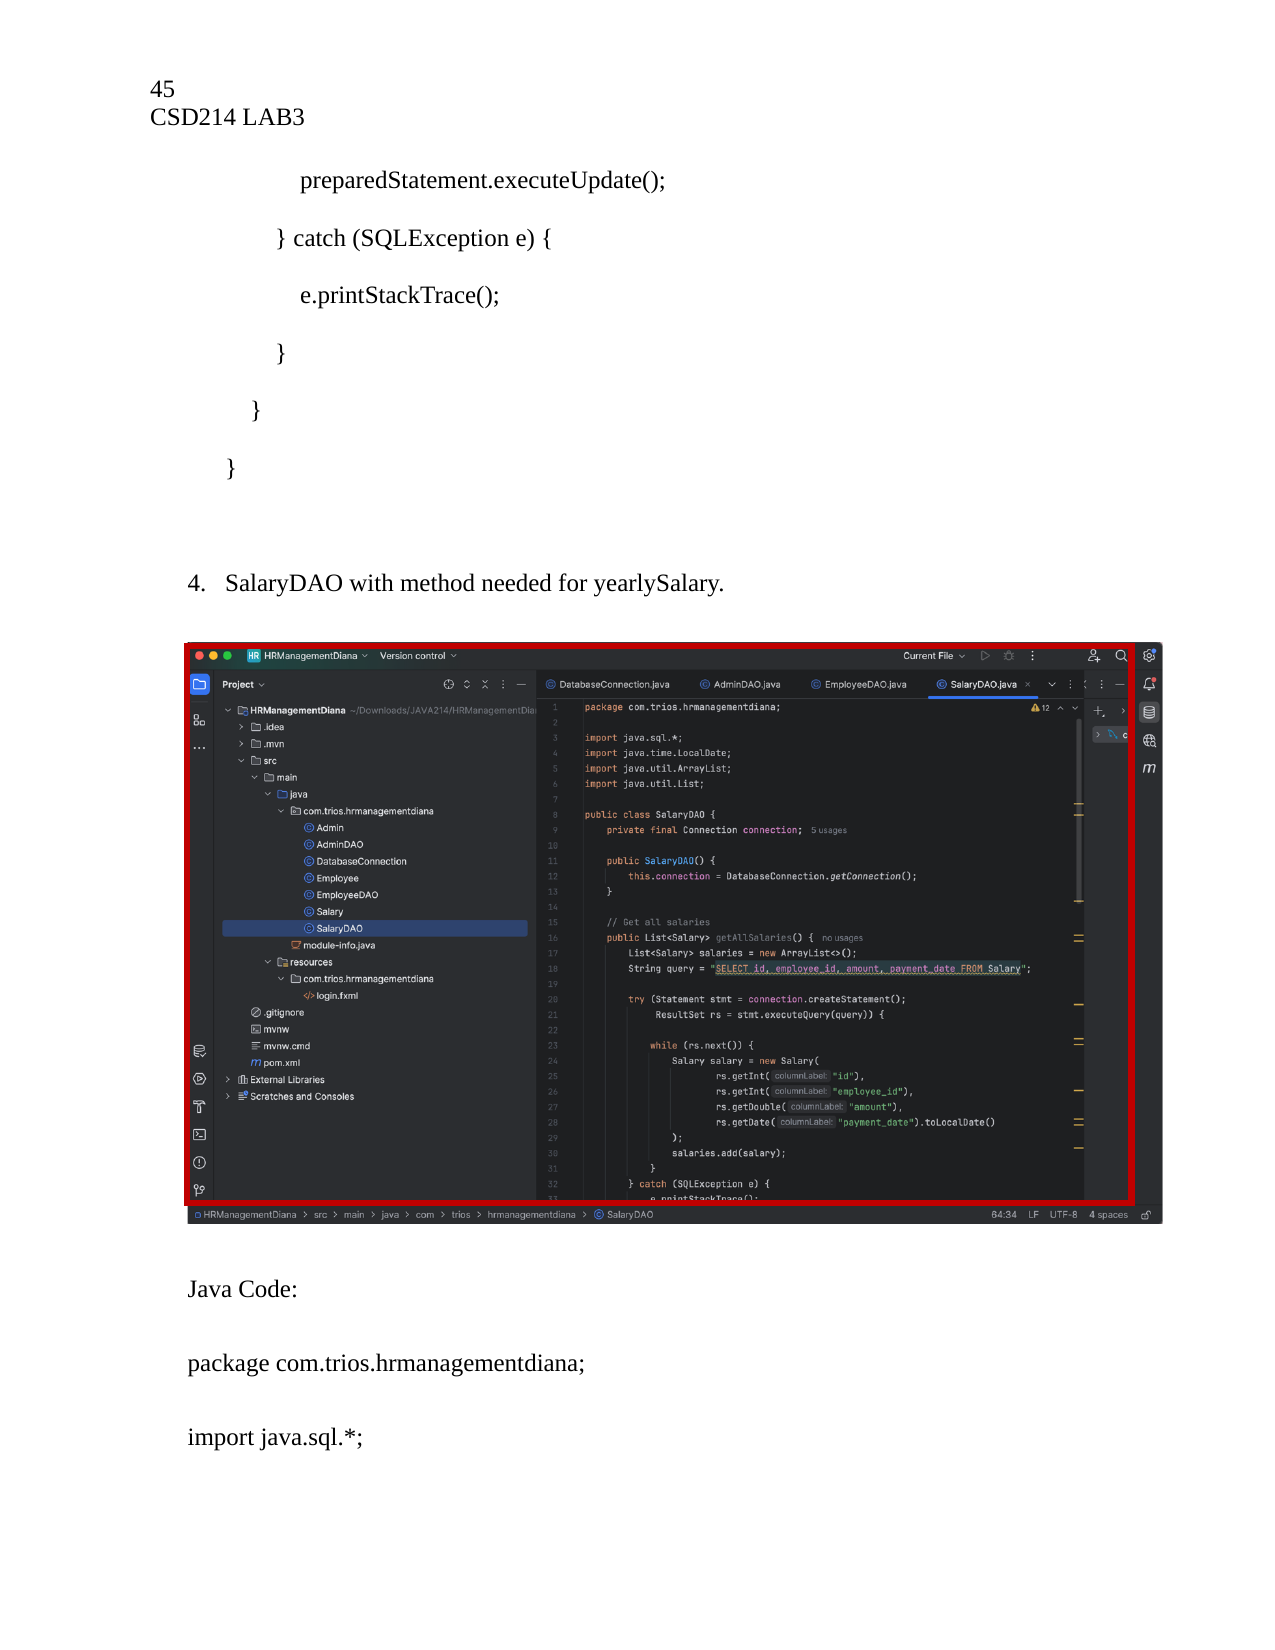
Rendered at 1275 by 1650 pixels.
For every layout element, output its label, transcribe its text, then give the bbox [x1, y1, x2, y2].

list } [225, 338, 1125, 367]
picture [190, 649, 1128, 1200]
list SalaryDAO with method needed for yearlySalary. [187, 568, 1125, 597]
text import java.sql.*; [187, 1422, 1125, 1451]
list preparedStatement.executeUpdate(); [225, 165, 1125, 194]
list } catch (SQLException e) { [225, 223, 1125, 252]
list } [225, 453, 1125, 482]
picture [187, 642, 1163, 1224]
text Java Code: [187, 1274, 1125, 1303]
list e.printStackTrace(); [225, 280, 1125, 309]
list } [225, 395, 1125, 424]
text package com.trios.hrmanagementdiana; [187, 1348, 1125, 1377]
